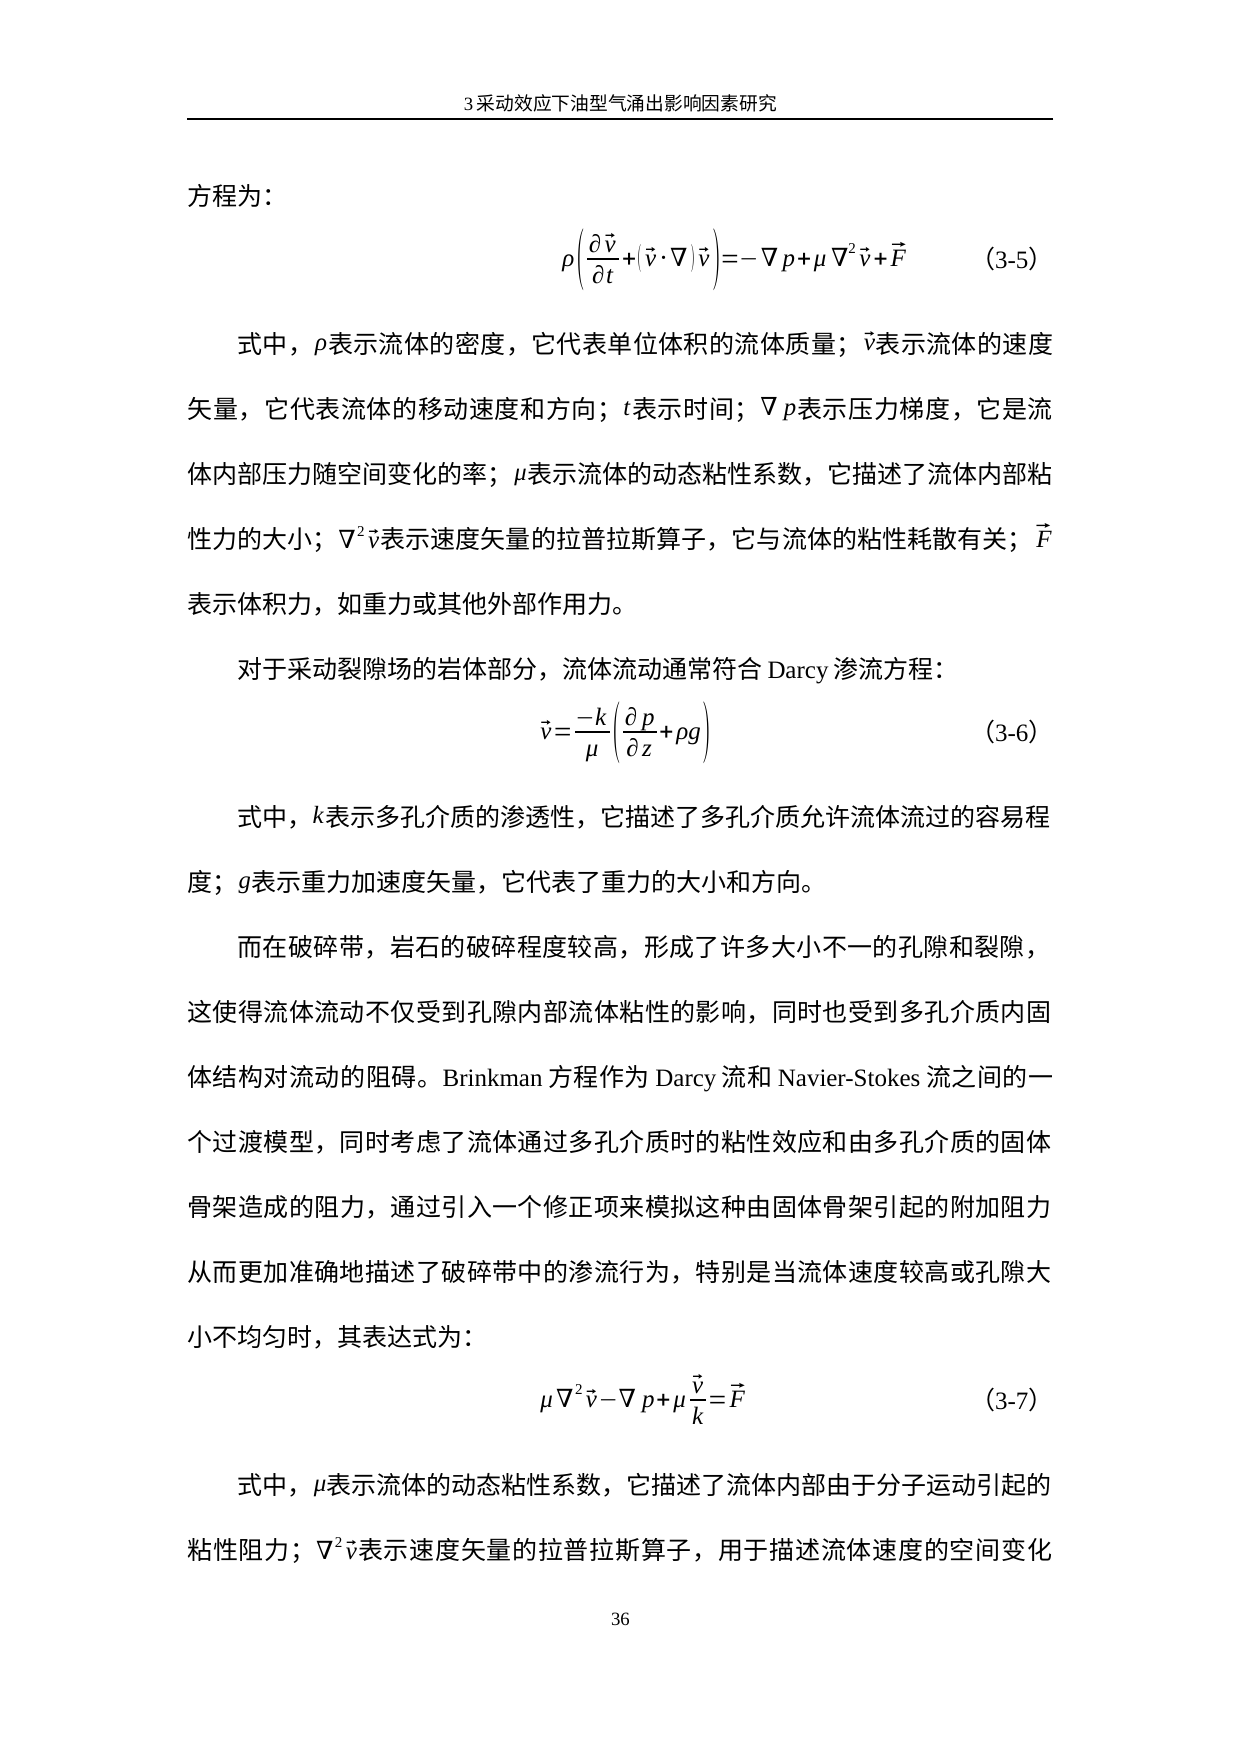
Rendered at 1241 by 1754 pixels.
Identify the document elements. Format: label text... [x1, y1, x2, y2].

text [187, 1451, 1053, 1581]
text 式中，表示流体的密度，它代表单位体积的流体质量；表示流体的速度矢量，它代表流体的移动速度和方向；表示时间；表示压力梯度，它是流体内部压力随空间变化的率；表示流体的动态粘性系数，它描述了流体内部粘性力的大小；表示速度矢量的拉普拉斯算子，它与流体的粘性耗散有关；表示体积力，如重力或其他外部作用力。 [187, 310, 1053, 635]
text （3-5） [187, 227, 1053, 292]
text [187, 162, 1053, 227]
text 式中，表示多孔介质的渗透性，它描述了多孔介质允许流体流过的容易程度；表示重力加速度矢量，它代表了重力的大小和方向。 [187, 783, 1053, 913]
text 对于采动裂隙场的岩体部分，流体流动通常符合Darcy渗流方程： [187, 635, 1053, 700]
text （3-7） [187, 1368, 1053, 1433]
text 而在破碎带，岩石的破碎程度较高，形成了许多大小不一的孔隙和裂隙，这使得流体流动不仅受到孔隙内部流体粘性的影响，同时也受到多孔介质内固体结构对流动的阻碍。Brinkman方程作为Darcy流和Navier-Stokes流之间的一个过渡模型，同时考虑了流体通过多孔介质时的粘性效应和由多孔介质的固体骨架造成的阻力，通过引入一个修正项来模拟这种由固体骨架引起的附加阻力，从而更加准确地描述了破碎带中的渗流行为，特别是当流体速度较高或孔隙大小不均匀时，其表达式为： [187, 913, 1053, 1368]
text （3-6） [187, 700, 1053, 765]
